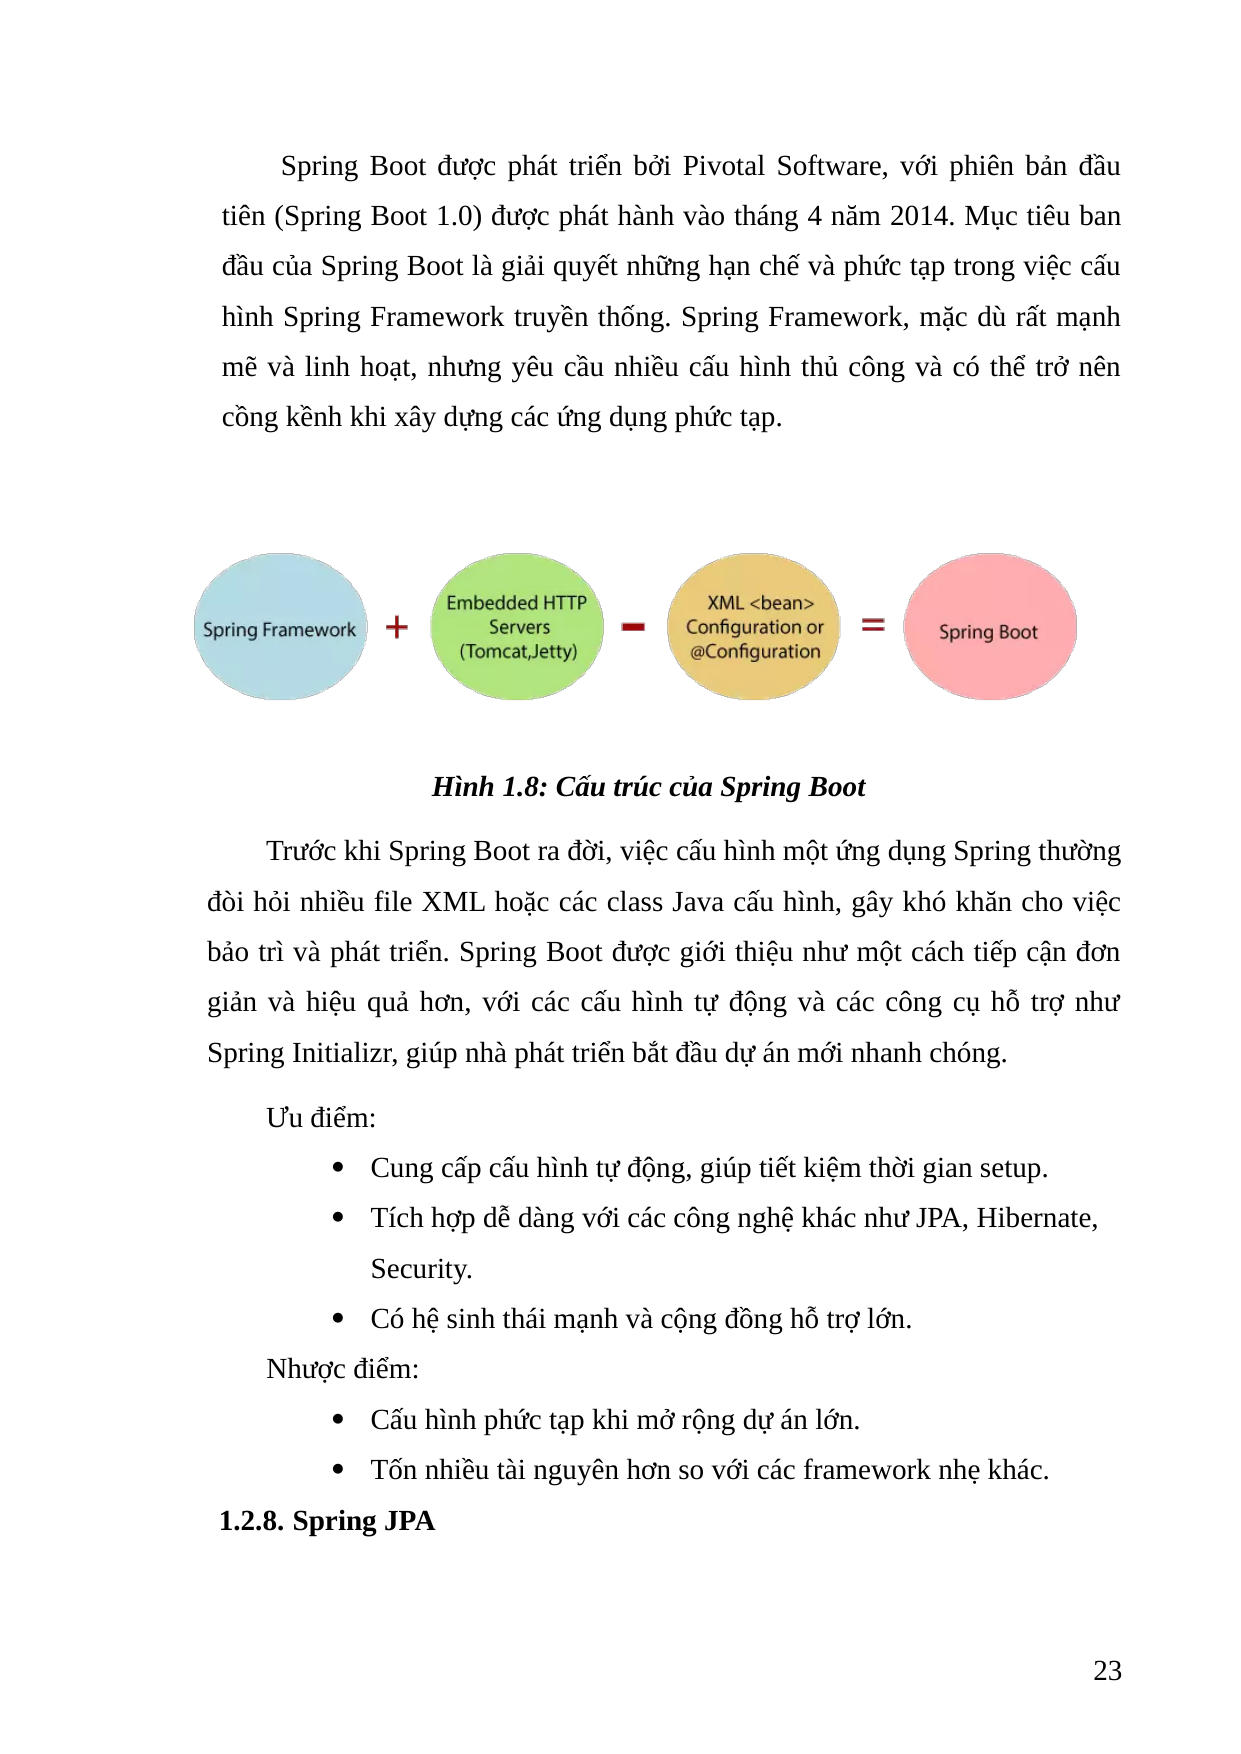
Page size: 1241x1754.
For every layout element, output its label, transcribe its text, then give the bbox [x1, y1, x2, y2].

list Cung cấp cấu hình tự động, giúp tiết kiệm thời gian setup. [333, 1150, 1122, 1184]
text Spring Boot được phát triển bởi Pivotal Software, với phiên bản đầu tiên (Spring Boot 1.0) được phát hành vào tháng 4 năm 2014. Mục tiêu ban đầu của Spring Boot là giải quyết những hạn chế và phức tạp trong việc cấu hình Spring Framework truyền thống. Spring Framework, mặc dù rất mạnh mẽ và linh hoạt, nhưng yêu cầu nhiều cấu hình thủ công và có thể trở nên cồng kềnh khi xây dựng các ứng dụng phức tạp. [222, 148, 1122, 433]
list Có hệ sinh thái mạnh và cộng đồng hỗ trợ lớn. [333, 1301, 1122, 1335]
list Tích hợp dễ dàng với các công nghệ khác như JPA, Hibernate, Security. [333, 1200, 1122, 1284]
picture [189, 520, 1081, 747]
list Tốn nhiều tài nguyên hơn so với các framework nhẹ khác. [333, 1452, 1122, 1486]
subtitle Spring JPA [218, 1503, 1122, 1536]
list Cấu hình phức tạp khi mở rộng dự án lớn. [333, 1402, 1122, 1436]
text Ưu điểm: [192, 1100, 1122, 1133]
text Nhược điểm: [192, 1352, 1122, 1385]
